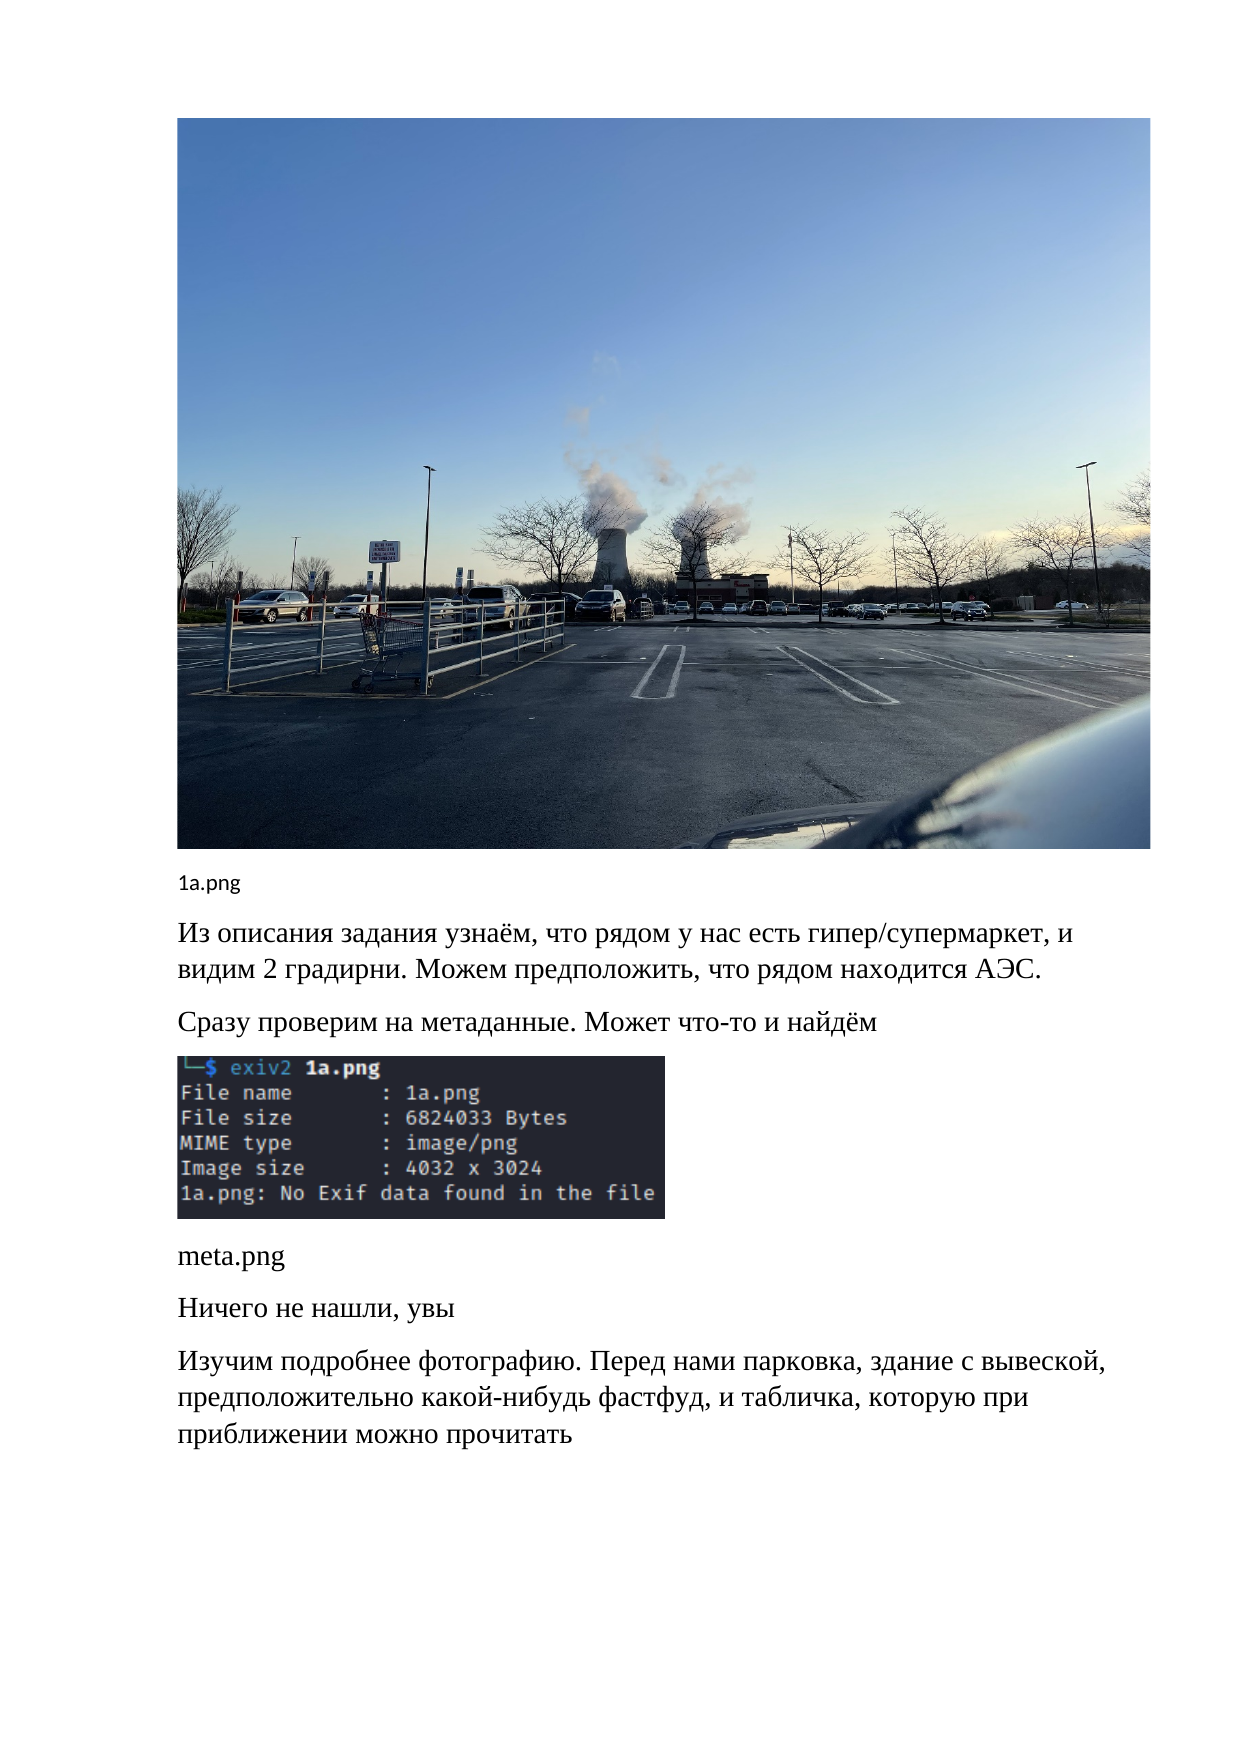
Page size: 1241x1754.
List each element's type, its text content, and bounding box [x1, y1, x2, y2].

picture [177, 1056, 665, 1219]
text 1a.png [177, 868, 1152, 896]
text Изучим подробнее фотографию. Перед нами парковка, здание с вывеской, предположительно какой-нибудь фастфуд, и табличка, которую при приближении можно прочитать [177, 1343, 1152, 1449]
text Из описания задания узнаём, что рядом у нас есть гипер/супермаркет, и видим 2 градирни. Можем предположить, что рядом находится АЭС. [177, 915, 1152, 984]
text meta.png [177, 1238, 1152, 1271]
text Сразу проверим на метаданные. Может что-то и найдём [177, 1004, 1152, 1037]
picture [177, 118, 1151, 849]
text Ничего не нашли, увы [177, 1291, 1152, 1324]
